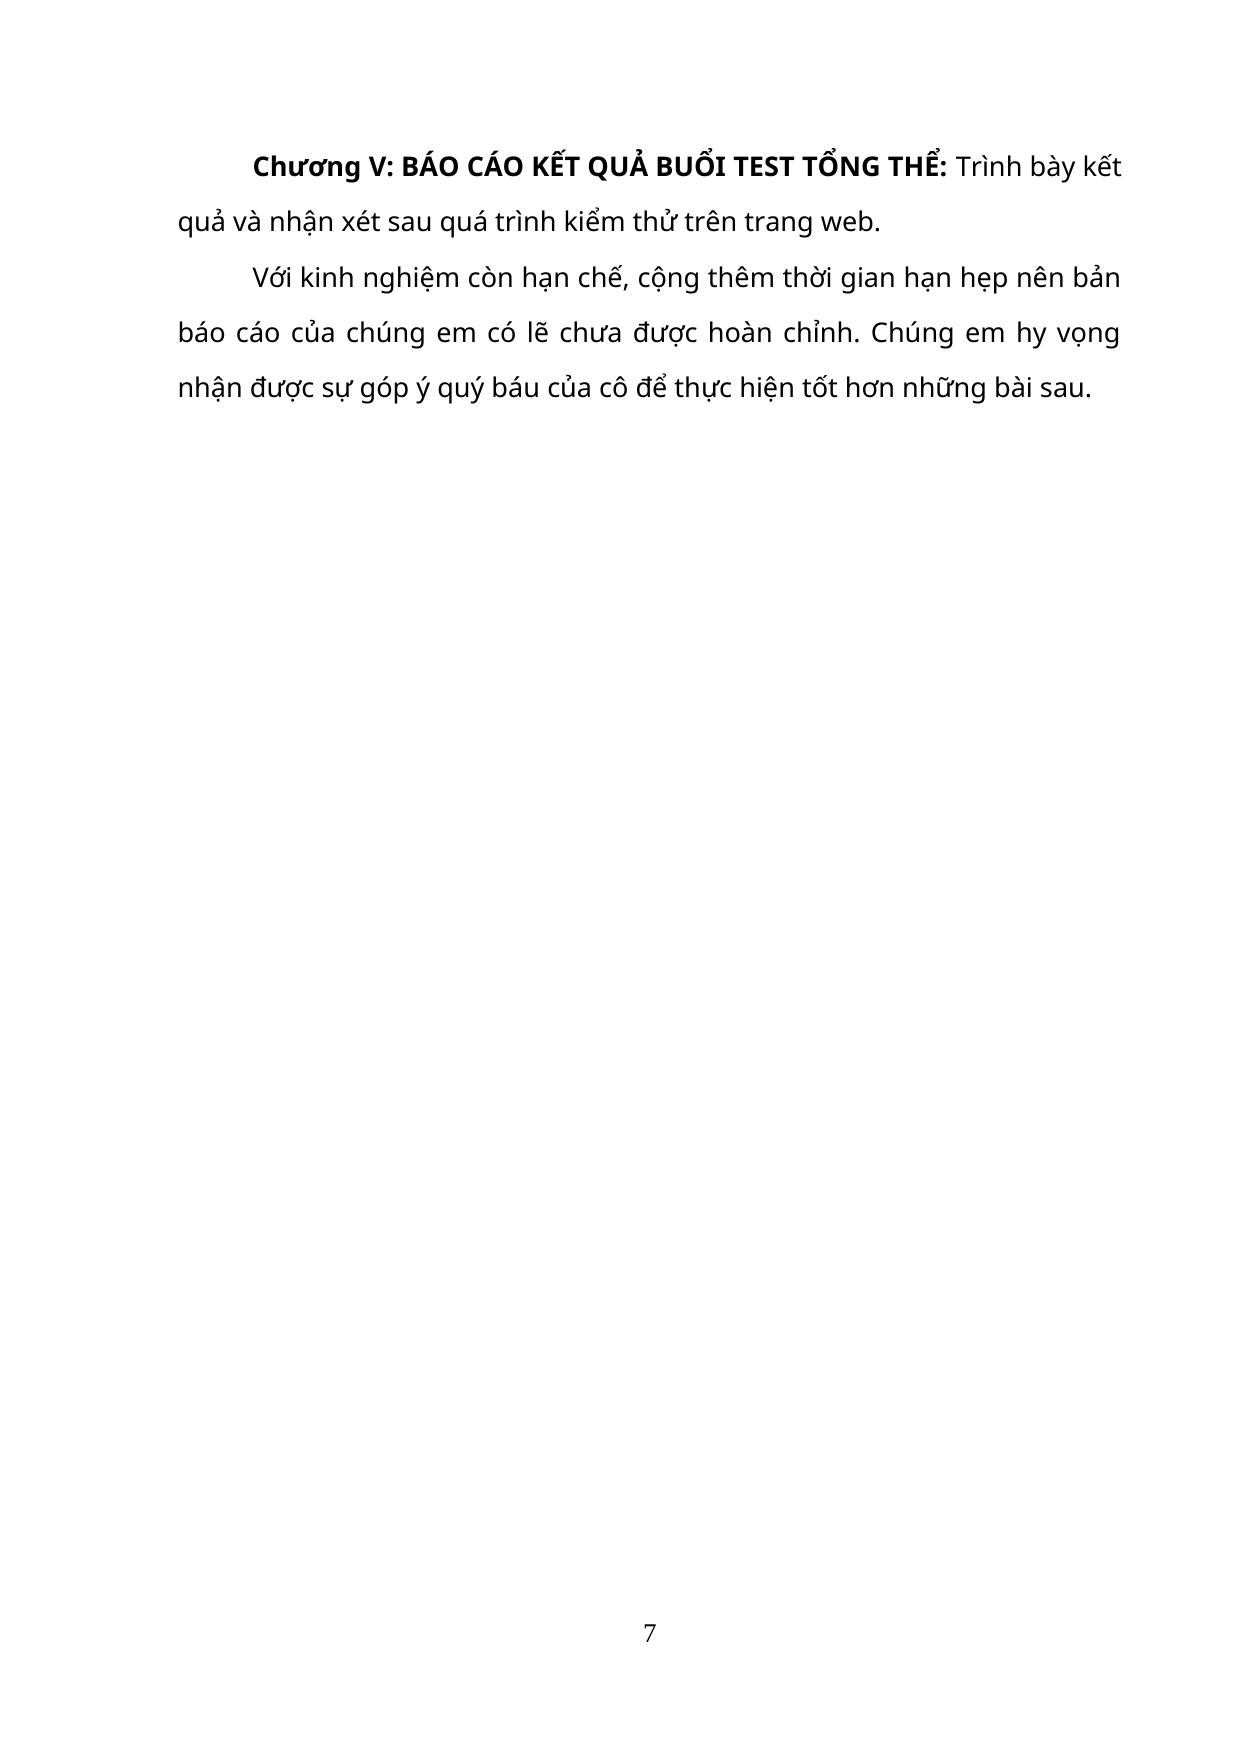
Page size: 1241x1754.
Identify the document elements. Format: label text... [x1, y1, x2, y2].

text Với kinh nghiệm còn hạn chế, cộng thêm thời gian hạn hẹp nên bản báo cáo của chúng em có lẽ chưa được hoàn chỉnh. Chúng em hy vọng nhận được sự góp ý quý báu của cô để thực hiện tốt hơn những bài sau. [177, 258, 1122, 406]
text Chương V: BÁO CÁO KẾT QUẢ BUỔI TEST TỔNG THỂ: Trình bày kết quả và nhận xét sau quá trình kiểm thử trên trang web. [177, 148, 1122, 240]
